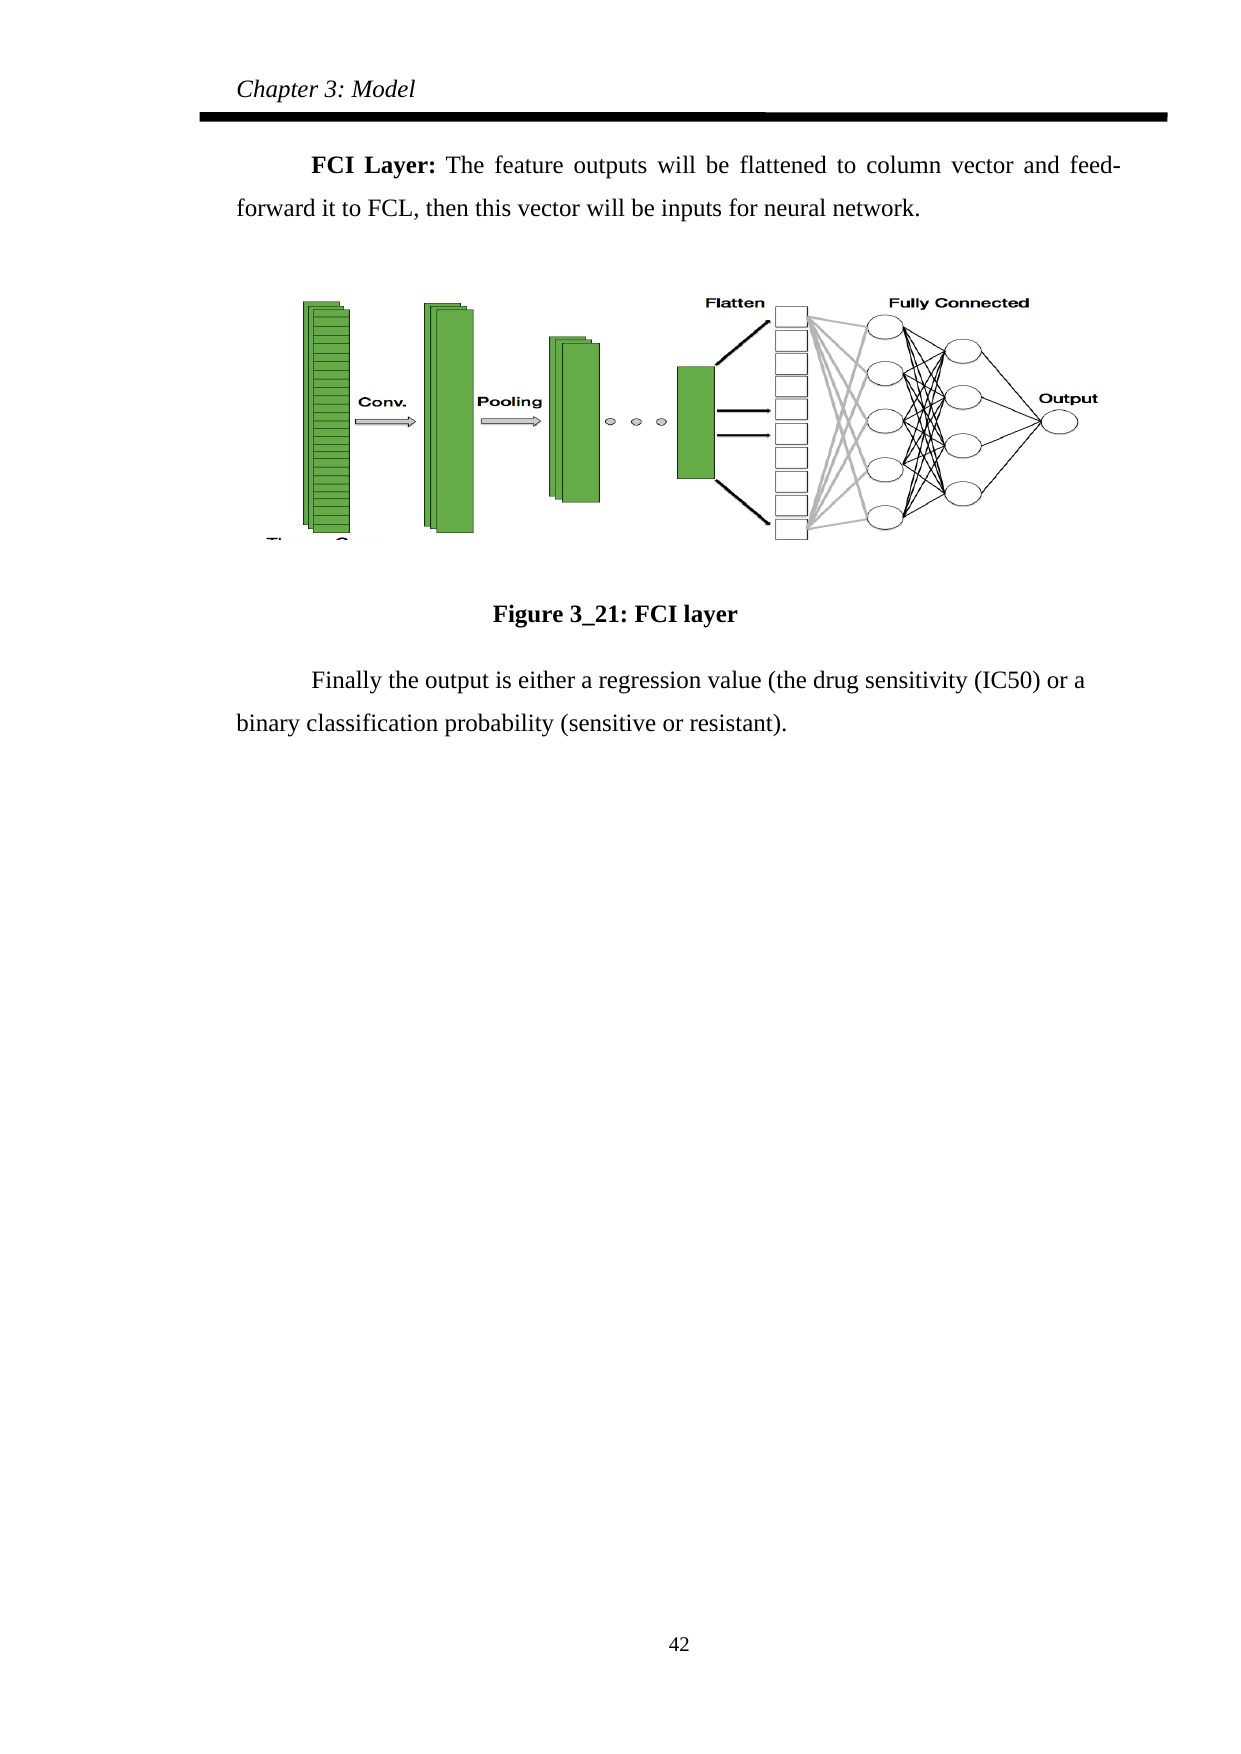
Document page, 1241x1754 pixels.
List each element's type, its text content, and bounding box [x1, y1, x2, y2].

text FCI Layer: The feature outputs will be flattened to column vector and feed-forward it to FCL, then this vector will be inputs for neural network. [236, 150, 1122, 222]
picture [251, 280, 1108, 540]
text Finally the output is either a regression value (the drug sensitivity (IC50) or a binary classification probability (sensitive or resistant). [236, 665, 1122, 737]
